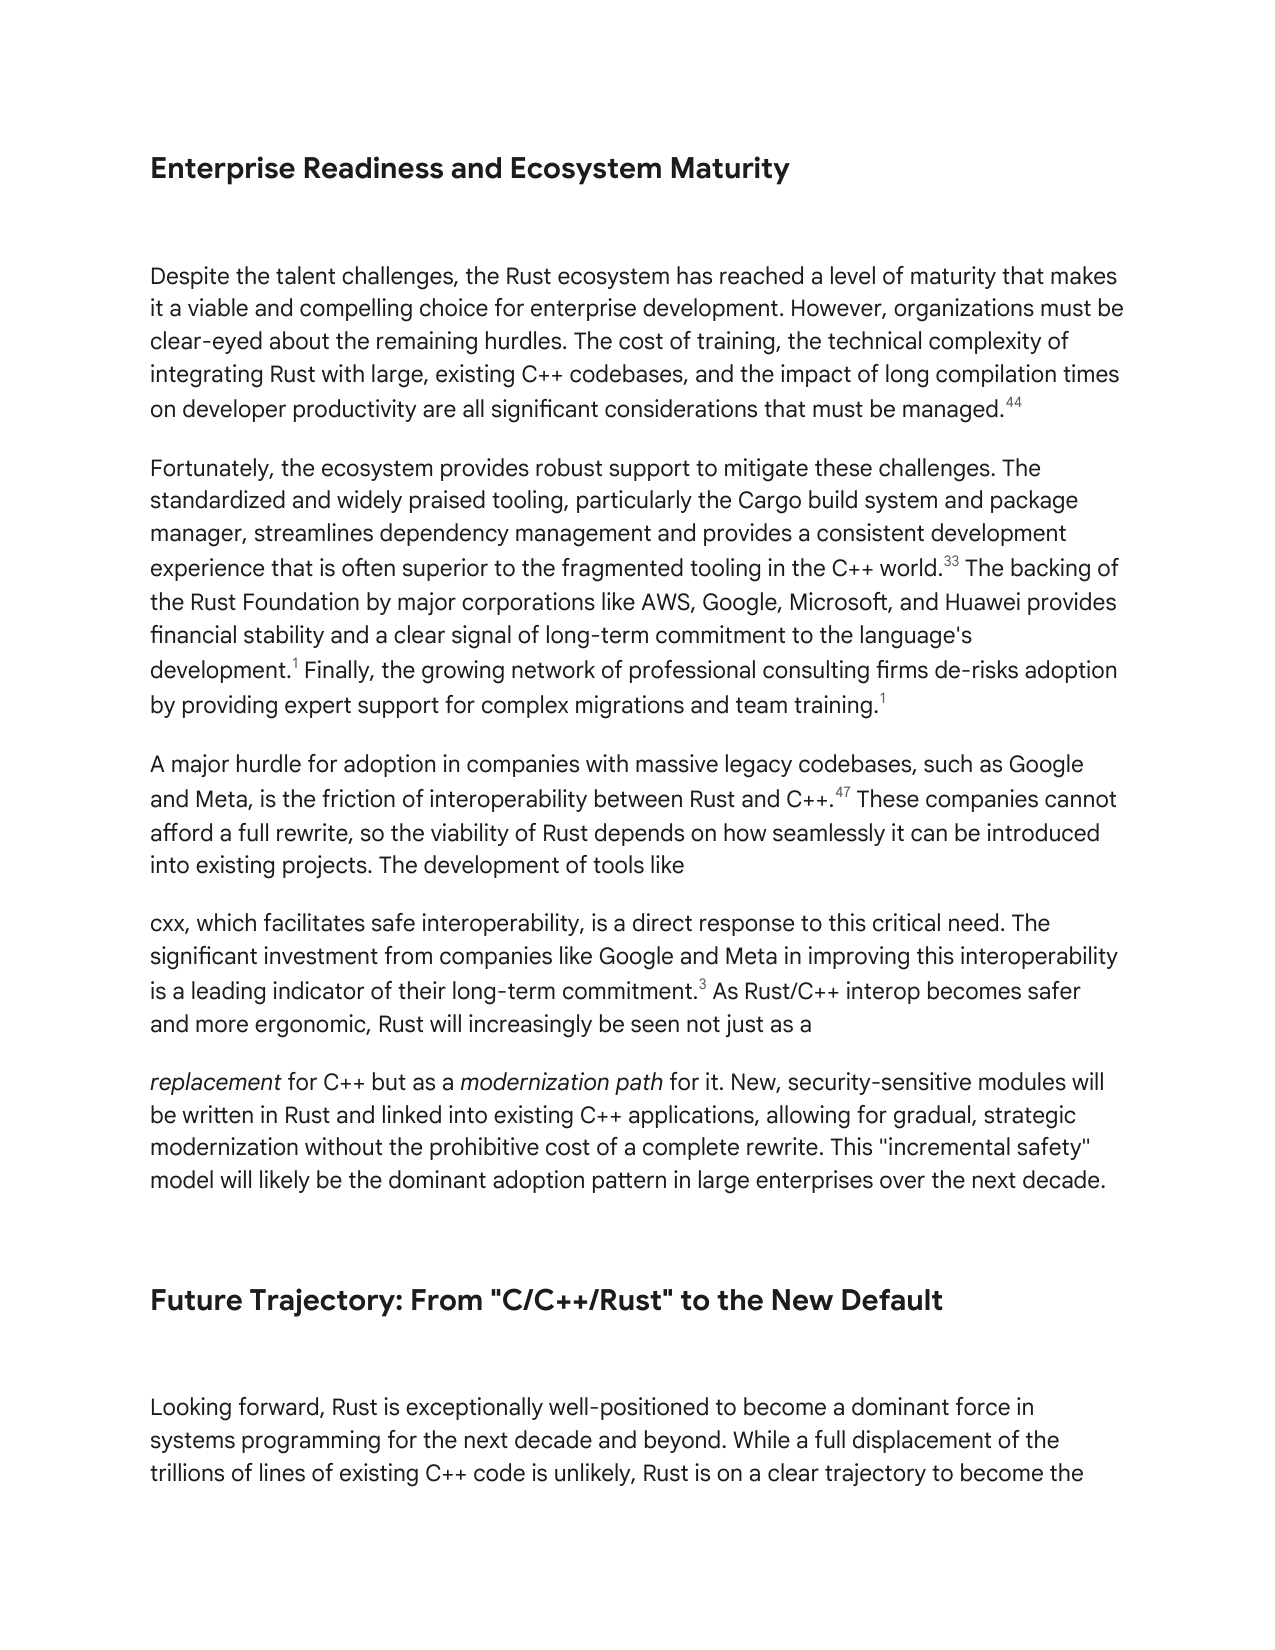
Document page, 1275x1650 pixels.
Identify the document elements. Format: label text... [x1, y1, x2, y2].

text cxx, which facilitates safe interoperability, is a direct response to this critical need. The significant investment from companies like Google and Meta in improving this interoperability is a leading indicator of their long-term commitment.3 As Rust/C++ interop becomes safer and more ergonomic, Rust will increasingly be seen not just as a [150, 909, 1125, 1039]
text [150, 1393, 1125, 1488]
text replacement for C++ but as a modernization path for it. New, security-sensitive modules will be written in Rust and linked into existing C++ applications, allowing for gradual, strategic modernization without the prohibitive cost of a complete rewrite. This "incremental safety" model will likely be the dominant adoption pattern in large enterprises over the next decade. [150, 1068, 1125, 1195]
text A major hurdle for adoption in companies with massive legacy codebases, such as Google and Meta, is the friction of interoperability between Rust and C++.47 These companies cannot afford a full rewrite, so the viability of Rust depends on how seamlessly it can be introduced into existing projects. The development of tools like [150, 750, 1125, 880]
text Despite the talent challenges, the Rust ecosystem has reached a level of maturity that makes it a viable and compelling choice for enterprise development. However, organizations must be clear-eyed about the remaining hurdles. The cost of training, the technical complexity of integrating Rust with large, existing C++ codebases, and the impact of long compilation times on developer productivity are all significant considerations that must be managed.44 [150, 262, 1125, 424]
text Fortunately, the ecosystem provides robust support to mitigate these challenges. The standardized and widely praised tooling, particularly the Cargo build system and package manager, streamlines dependency management and provides a consistent development experience that is often superior to the fragmented tooling in the C++ world.33 The backing of the Rust Foundation by major corporations like AWS, Google, Microsoft, and Huawei provides financial stability and a clear signal of long-term commitment to the language's development.1 Finally, the growing network of professional consulting firms de-risks adoption by providing expert support for complex migrations and team training.1 [150, 454, 1125, 721]
subtitle Enterprise Readiness and Ecosystem Maturity [150, 150, 1125, 187]
subtitle Future Trajectory: From "C/C++/Rust" to the New Default [150, 1282, 1125, 1318]
